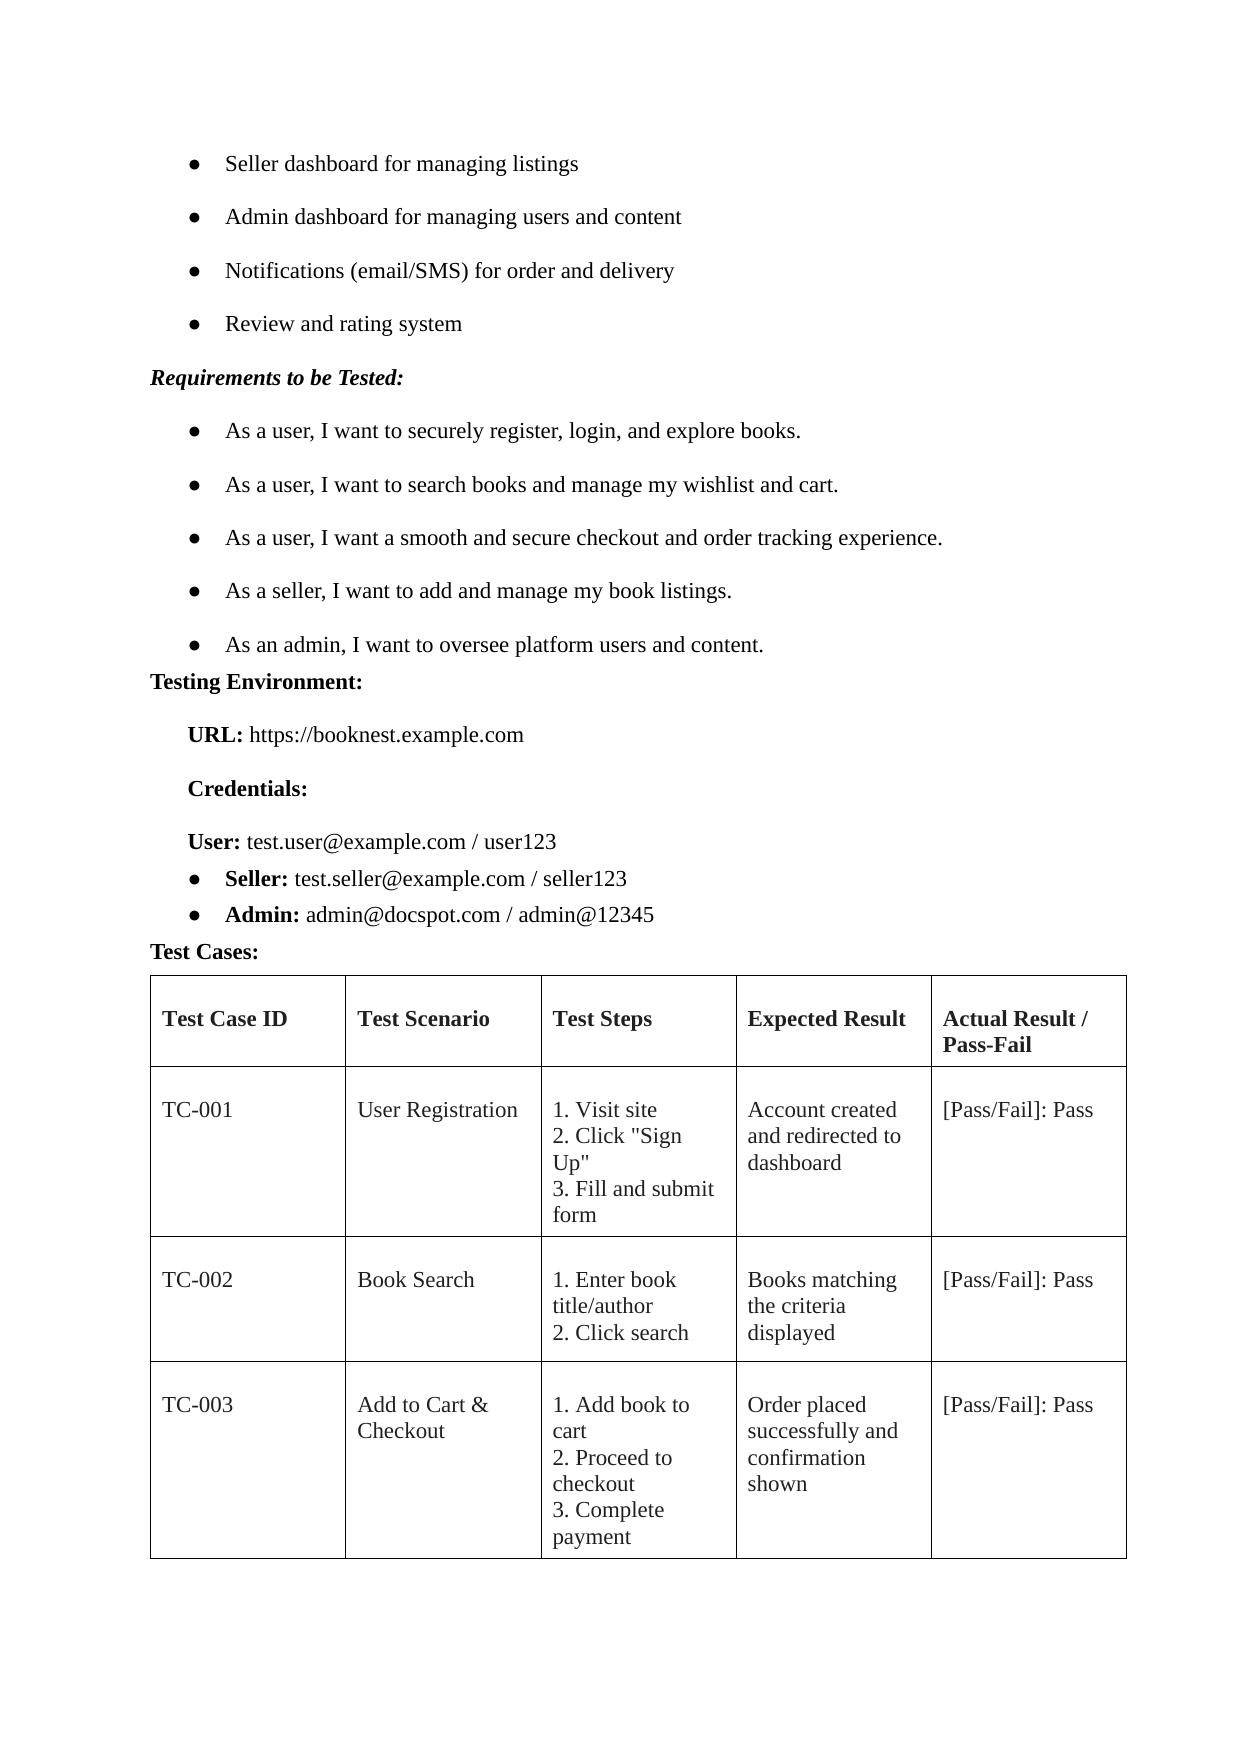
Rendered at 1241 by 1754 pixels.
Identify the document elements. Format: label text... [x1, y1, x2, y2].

table_header Actual Result / Pass-Fail [932, 976, 1126, 1066]
table_cell Account created and redirected to dashboard [737, 1067, 931, 1236]
table_cell User Registration [346, 1067, 541, 1236]
text User: test.user@example.com / user123 [187, 828, 1090, 854]
list Seller: test.seller@example.com / seller123 [187, 865, 1090, 891]
table_cell Book Search [346, 1237, 541, 1361]
table_header Expected Result [737, 976, 931, 1066]
text URL: https://booknest.example.com [187, 721, 1090, 747]
list Notifications (email/SMS) for order and delivery [187, 257, 1090, 283]
list As a seller, I want to add and manage my book listings. [187, 577, 1090, 604]
table_cell 1. Enter book title/author 2. Click search [542, 1237, 736, 1361]
table_cell [Pass/Fail]: Pass [932, 1362, 1126, 1557]
table_cell TC-003 [151, 1362, 345, 1557]
table_header Test Steps [542, 976, 736, 1066]
list As a user, I want to search books and manage my wishlist and cart. [187, 471, 1090, 497]
text Test Cases: [150, 938, 1090, 965]
list As a user, I want a smooth and secure checkout and order tracking experience. [187, 524, 1090, 550]
table_cell Order placed successfully and confirmation shown [737, 1362, 931, 1557]
list Review and rating system [187, 310, 1090, 337]
table_header Test Case ID [151, 976, 345, 1066]
table_cell 1. Add book to cart 2. Proceed to checkout 3. Complete payment [542, 1362, 736, 1557]
list Seller dashboard for managing listings [187, 150, 1090, 176]
list As a user, I want to securely register, login, and explore books. [187, 417, 1090, 443]
subtitle Requirements to be Tested: [150, 364, 1090, 390]
table_cell TC-001 [151, 1067, 345, 1236]
list As an admin, I want to oversee platform users and content. [187, 631, 1090, 657]
table_header Test Scenario [346, 976, 541, 1066]
table_cell 1. Visit site 2. Click "Sign Up" 3. Fill and submit form [542, 1067, 736, 1236]
list Admin dashboard for managing users and content [187, 203, 1090, 230]
table_cell [Pass/Fail]: Pass [932, 1067, 1126, 1236]
text Credentials: [187, 774, 1090, 801]
table_cell TC-002 [151, 1237, 345, 1361]
table_cell Add to Cart & Checkout [346, 1362, 541, 1557]
table_cell [Pass/Fail]: Pass [932, 1237, 1126, 1361]
text Testing Environment: [150, 668, 1090, 694]
table_cell Books matching the criteria displayed [737, 1237, 931, 1361]
list Admin: admin@docspot.com / admin@12345 [187, 902, 1090, 928]
